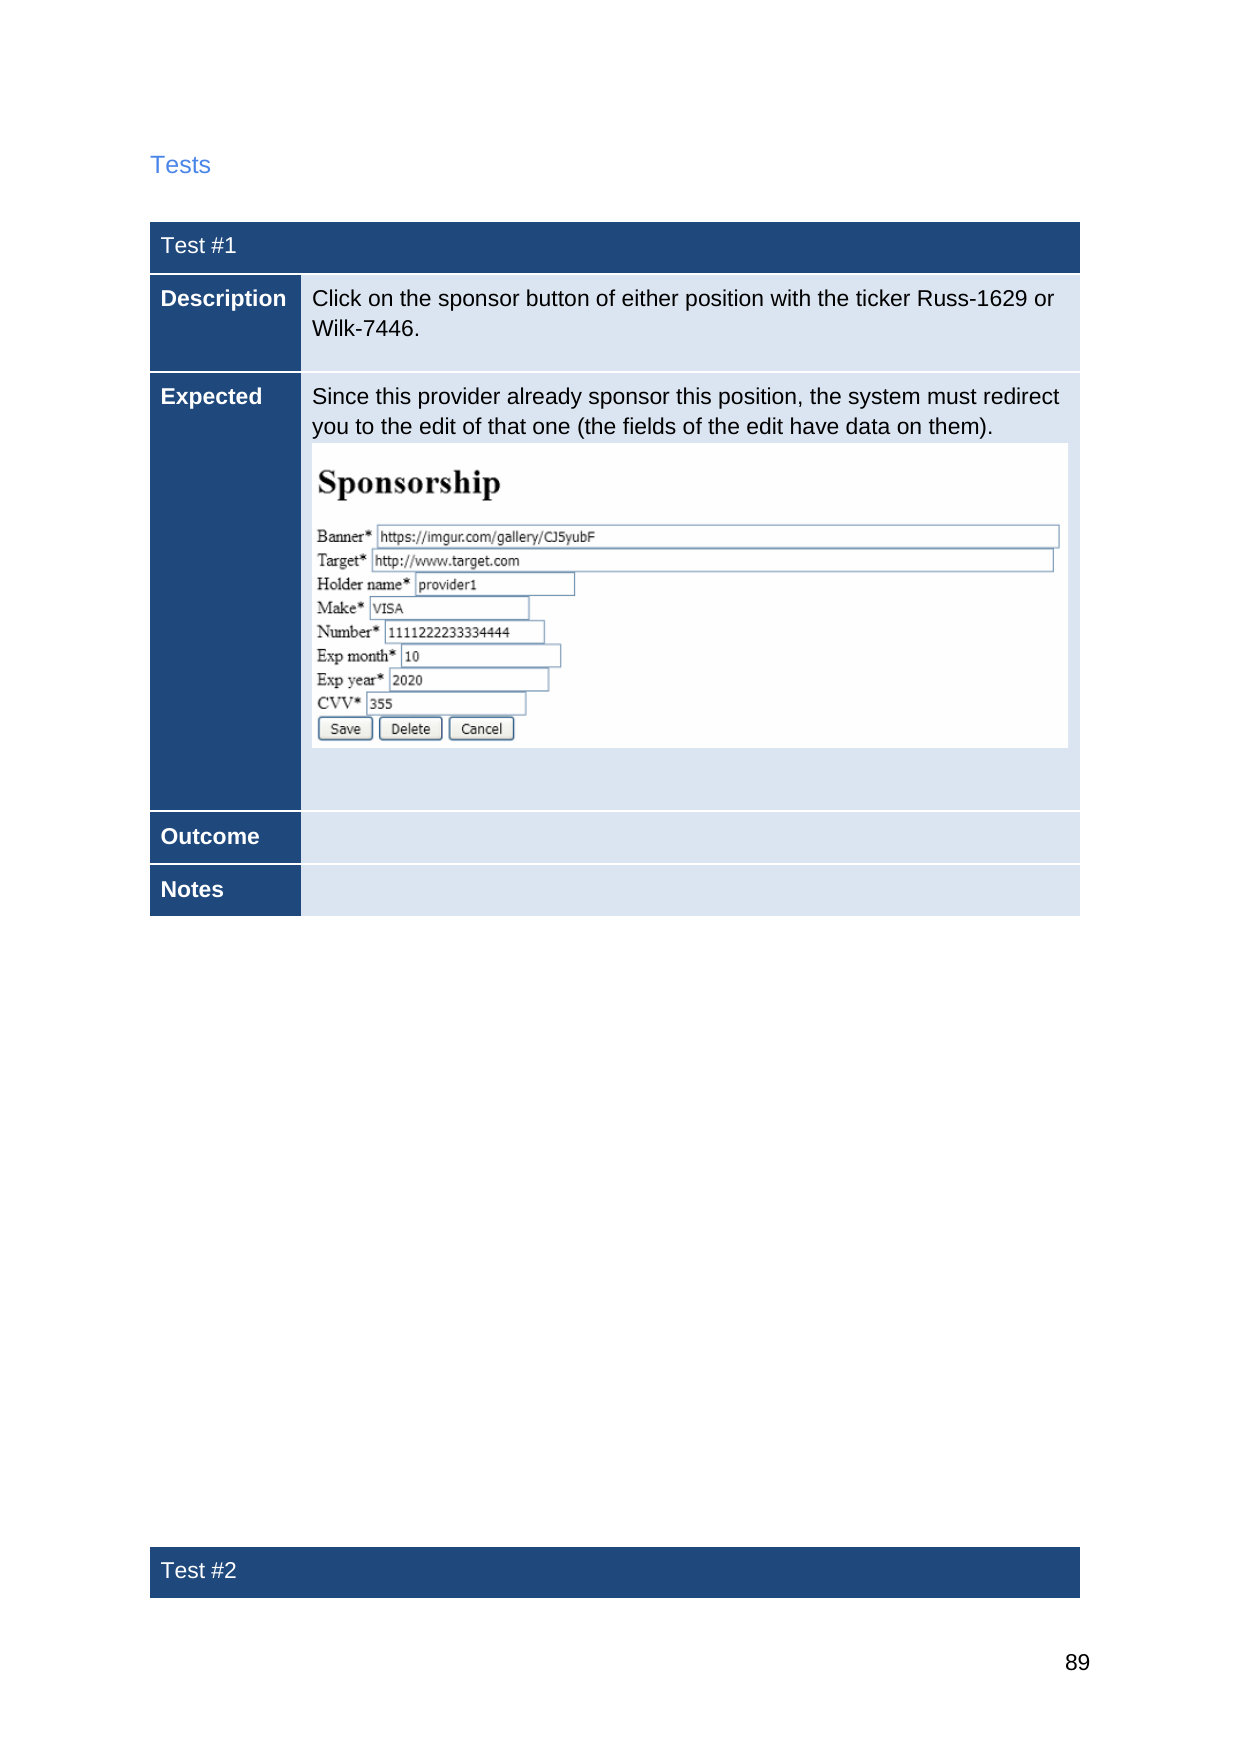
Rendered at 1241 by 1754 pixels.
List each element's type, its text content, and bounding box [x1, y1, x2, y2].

table_cell [301, 865, 1080, 916]
table_cell Expected [150, 373, 301, 810]
table_cell Description [150, 275, 301, 371]
table_cell Click on the sponsor button of either position with the ticker Russ-1629 or Wilk-7446. [301, 275, 1080, 371]
picture [311, 443, 1069, 748]
table_header Test #1 [150, 222, 1080, 273]
table_cell Notes [150, 865, 301, 916]
table_cell Since this provider already sponsor this position, the system must redirect you to the edit of that one (the fields of the edit have data on them). [301, 373, 1080, 810]
table_cell [301, 812, 1080, 863]
table_header Test #2 [150, 1547, 1080, 1598]
table_cell Outcome [150, 812, 301, 863]
subtitle Tests [150, 150, 1090, 179]
